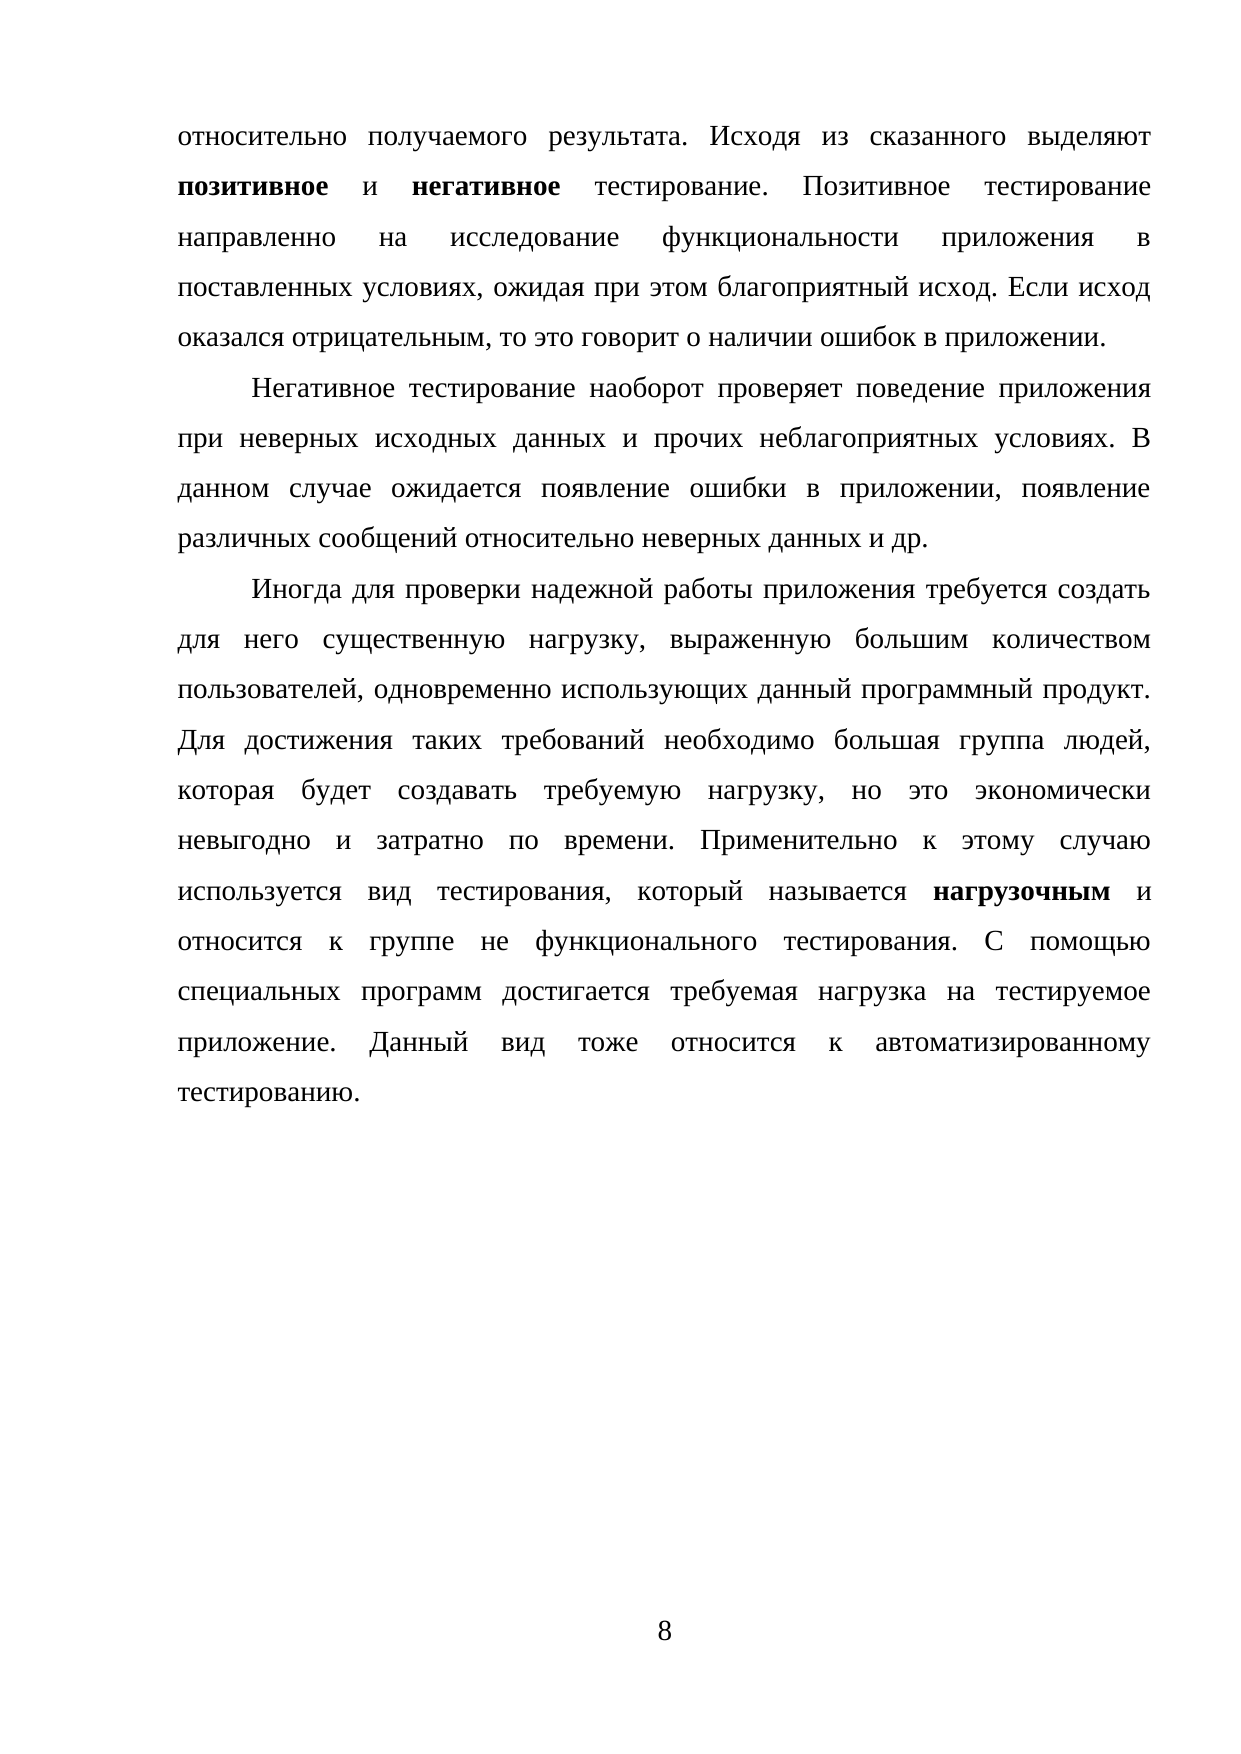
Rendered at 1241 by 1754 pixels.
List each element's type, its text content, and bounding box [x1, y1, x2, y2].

text Иногда для проверки надежной работы приложения требуется создать для него существенную нагрузку, выраженную большим количеством пользователей, одновременно использующих данный программный продукт. Для достижения таких требований необходимо большая группа людей, которая будет создавать требуемую нагрузку, но это экономически невыгодно и затратно по времени. Применительно к этому случаю используется вид тестирования, который называется нагрузочным и относится к группе не функционального тестирования. С помощью специальных программ достигается требуемая нагрузка на тестируемое приложение. Данный вид тоже относится к автоматизированному тестированию. [177, 571, 1152, 1108]
text Негативное тестирование наоборот проверяет поведение приложения при неверных исходных данных и прочих неблагоприятных условиях. В данном случае ожидается появление ошибки в приложении, появление различных сообщений относительно неверных данных и др. [177, 370, 1152, 554]
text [177, 118, 1152, 353]
